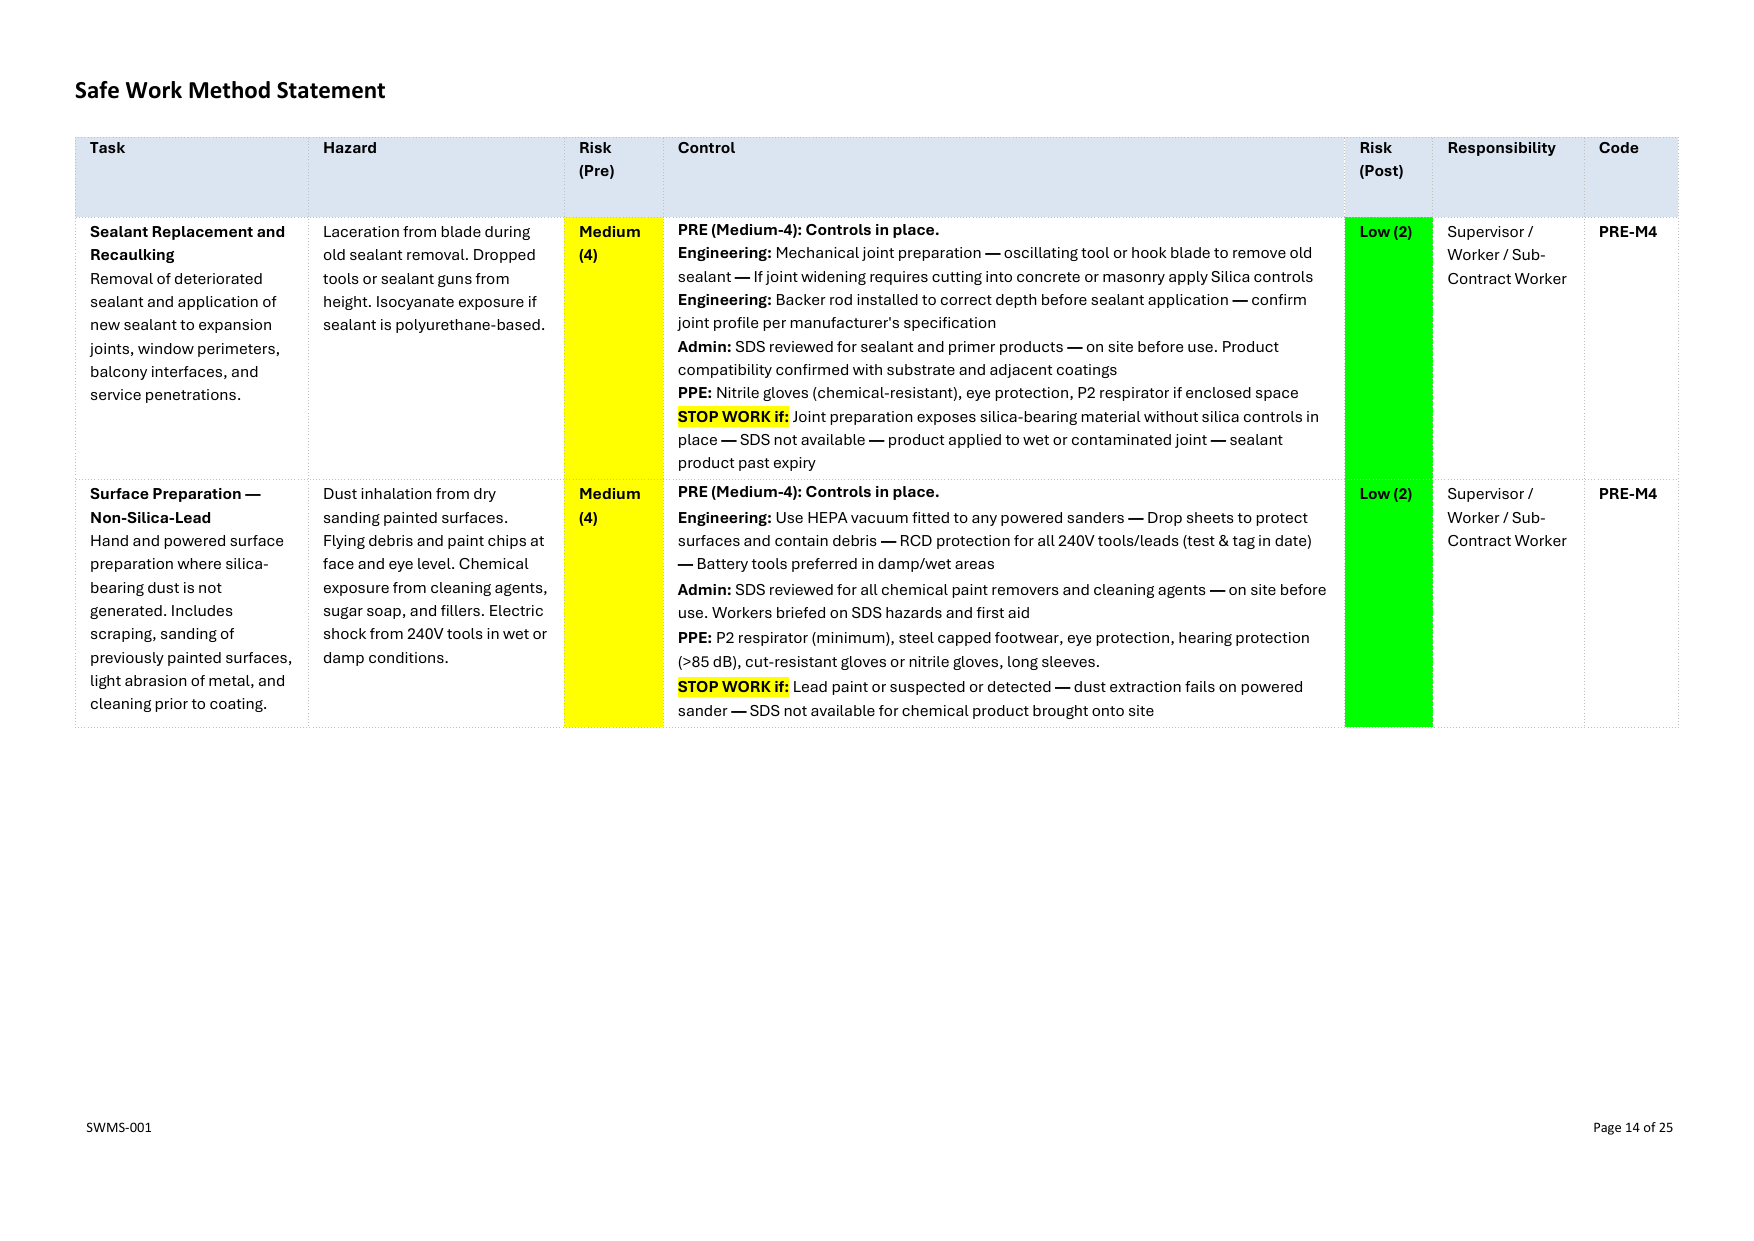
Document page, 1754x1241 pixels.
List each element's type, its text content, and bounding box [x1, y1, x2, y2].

table_header Hazard [308, 137, 564, 217]
table_cell Medium (4) [564, 217, 663, 479]
table_header Code [1584, 137, 1678, 217]
table_cell PRE-M4 [1584, 217, 1678, 479]
table_cell Supervisor / Worker / Sub-Contract Worker [1433, 479, 1584, 727]
table_header Control [663, 137, 1344, 217]
table_cell Medium (4) [564, 479, 663, 727]
table_cell Low (2) [1345, 217, 1433, 479]
table_cell Surface Preparation — Non-Silica-Lead Hand and powered surface preparation where silica-bearing dust is not generated. Includes scraping, sanding of previously painted surfaces, light abrasion of metal, and cleaning prior to coating. [75, 479, 308, 727]
table_cell PRE-M4 [1584, 479, 1678, 727]
table_cell Dust inhalation from dry sanding painted surfaces. Flying debris and paint chips at face and eye level. Chemical exposure from cleaning agents, sugar soap, and fillers. Electric shock from 240V tools in wet or damp conditions. [308, 479, 564, 727]
table_cell Low (2) [1345, 479, 1433, 727]
table_header Responsibility [1433, 137, 1584, 217]
table_cell Supervisor / Worker / Sub-Contract Worker [1433, 217, 1584, 479]
table_cell PRE (Medium-4): Controls in place. Engineering: Use HEPA vacuum fitted to any powered sanders — Drop sheets to protect surfaces and contain debris — RCD protection for all 240V tools/leads (test & tag in date) — Battery tools preferred in damp/wet areas Admin: SDS reviewed for all chemical paint removers and cleaning agents — on site before use. Workers briefed on SDS hazards and first aid PPE: P2 respirator (minimum), steel capped footwear, eye protection, hearing protection (>85 dB), cut-resistant gloves or nitrile gloves, long sleeves. STOP WORK if: Lead paint or suspected or detected — dust extraction fails on powered sander — SDS not available for chemical product brought onto site [663, 479, 1344, 727]
table_cell Sealant Replacement and Recaulking Removal of deteriorated sealant and application of new sealant to expansion joints, window perimeters, balcony interfaces, and service penetrations. [75, 217, 308, 479]
table_header Risk (Pre) [564, 137, 663, 217]
table_cell PRE (Medium-4): Controls in place. Engineering: Mechanical joint preparation — oscillating tool or hook blade to remove old sealant — If joint widening requires cutting into concrete or masonry apply Silica controls Engineering: Backer rod installed to correct depth before sealant application — confirm joint profile per manufacturer's specification Admin: SDS reviewed for sealant and primer products — on site before use. Product compatibility confirmed with substrate and adjacent coatings PPE: Nitrile gloves (chemical-resistant), eye protection, P2 respirator if enclosed space STOP WORK if: Joint preparation exposes silica-bearing material without silica controls in place — SDS not available — product applied to wet or contaminated joint — sealant product past expiry [663, 217, 1344, 479]
table_cell Laceration from blade during old sealant removal. Dropped tools or sealant guns from height. Isocyanate exposure if sealant is polyurethane-based. [308, 217, 564, 479]
table_header Task [75, 137, 308, 217]
table_header Risk (Post) [1345, 137, 1433, 217]
